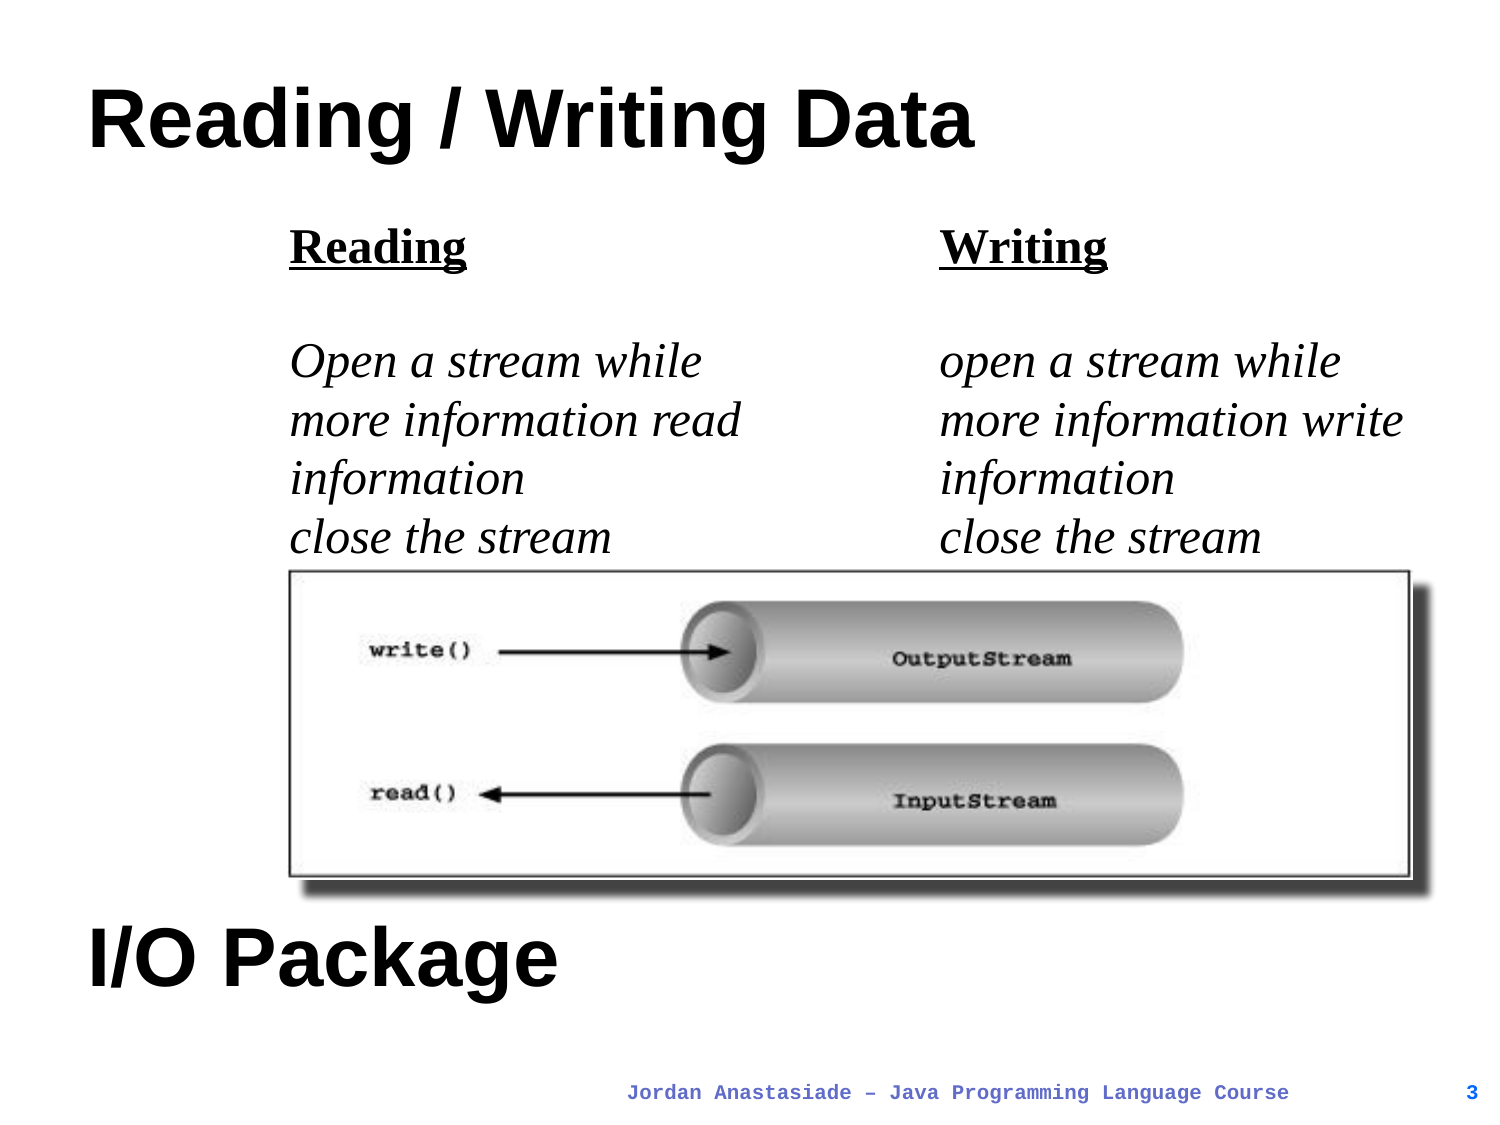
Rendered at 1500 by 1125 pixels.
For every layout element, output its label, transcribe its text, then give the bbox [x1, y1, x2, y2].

picture [287, 569, 1440, 907]
text I/O Package [87, 909, 1478, 1004]
text Reading / Writing Data [87, 69, 1478, 165]
table_header Reading Open a stream while more information read information close the stream [289, 217, 939, 569]
table_header Writing open a stream while more information write information close the stream [939, 217, 1423, 569]
